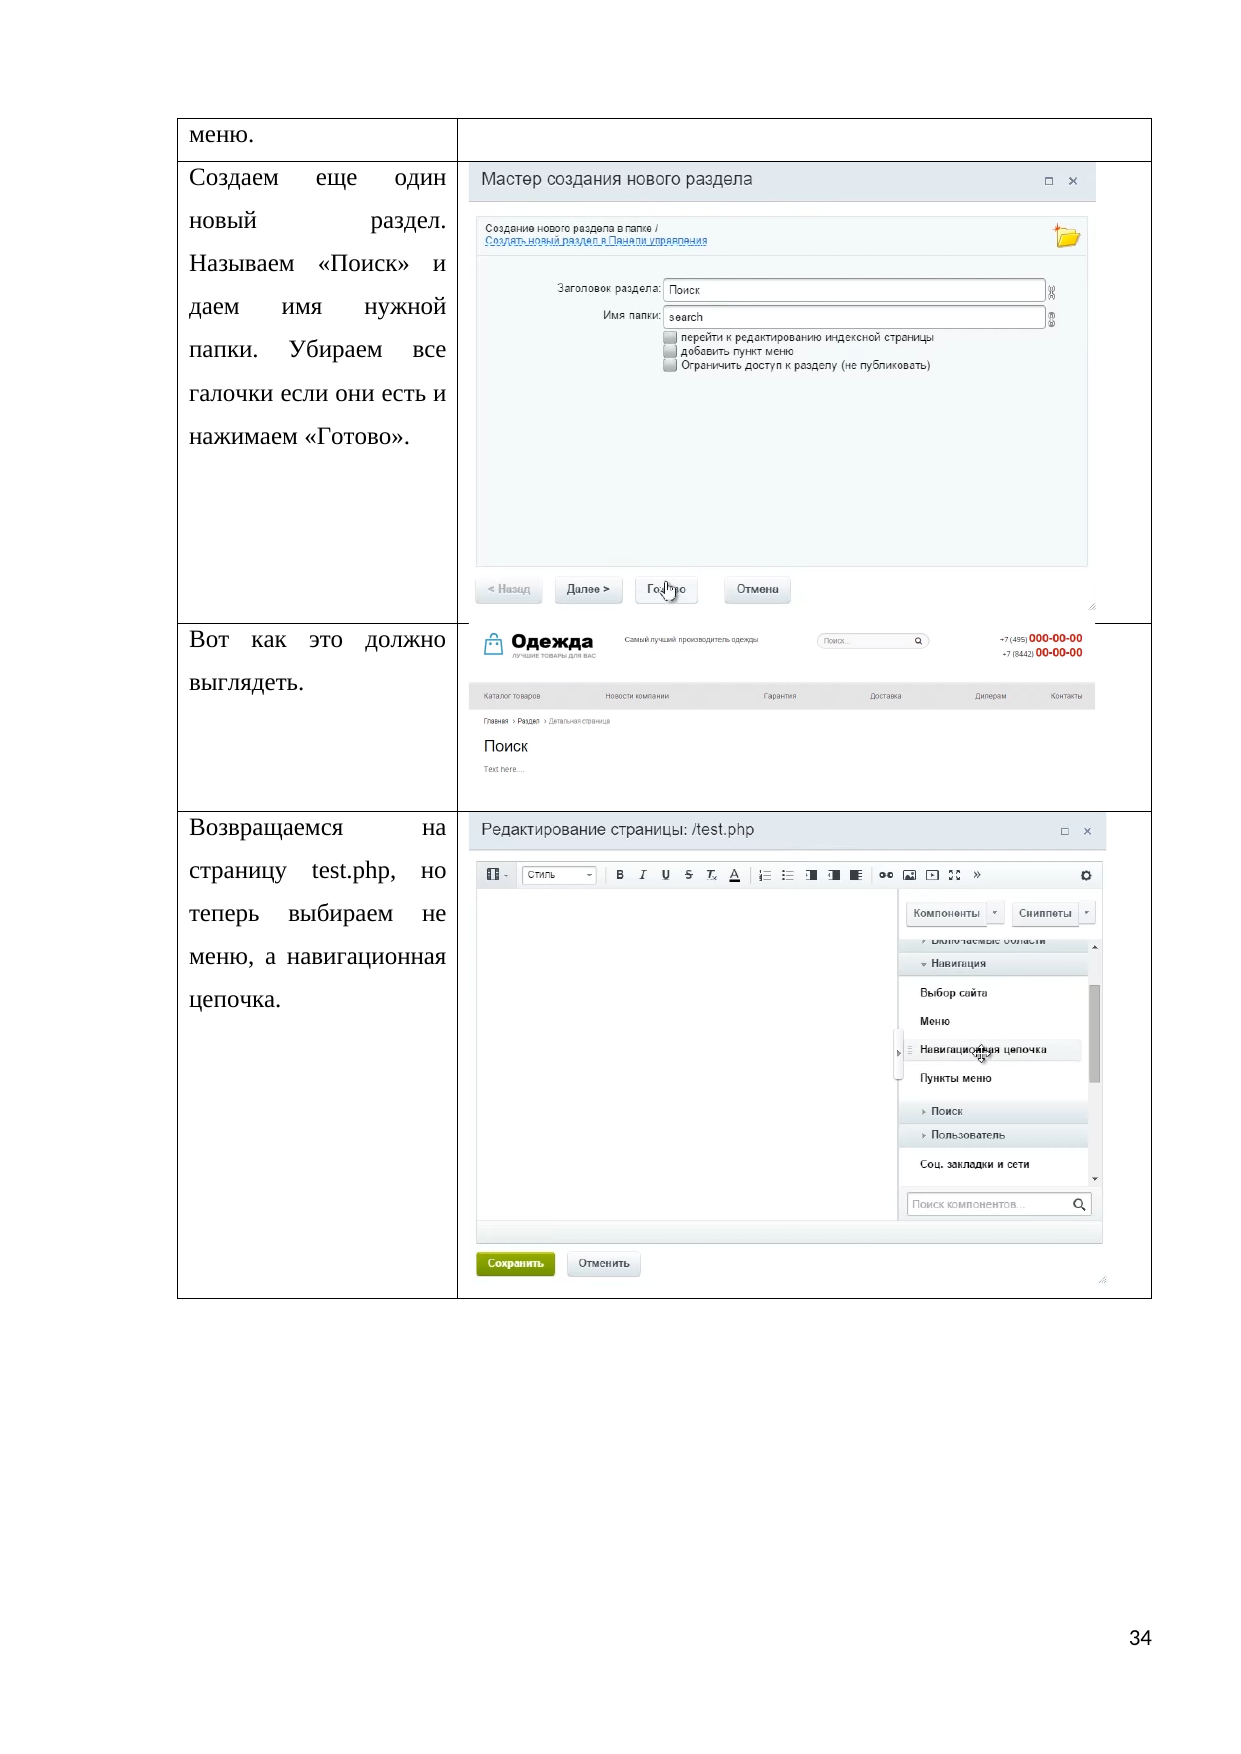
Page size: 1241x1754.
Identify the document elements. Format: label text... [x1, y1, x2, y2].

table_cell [178, 119, 457, 161]
table_cell Вот как это должно выглядеть. [178, 624, 457, 811]
table_cell Создаем еще один новый раздел. Называем «Поиск» и даем имя нужной папки. Убираем все галочки если они есть и нажимаем «Готово». [178, 162, 457, 623]
table_cell [458, 162, 1151, 623]
table_cell [458, 119, 1151, 161]
table_cell Возвращаемся на страницу test.php, но теперь выбираем не меню, а навигационная цепочка. [178, 812, 457, 1298]
picture [468, 812, 1107, 1285]
picture [468, 162, 1096, 610]
table_cell [458, 812, 1151, 1298]
table_cell [458, 624, 1151, 811]
picture [468, 623, 1096, 798]
